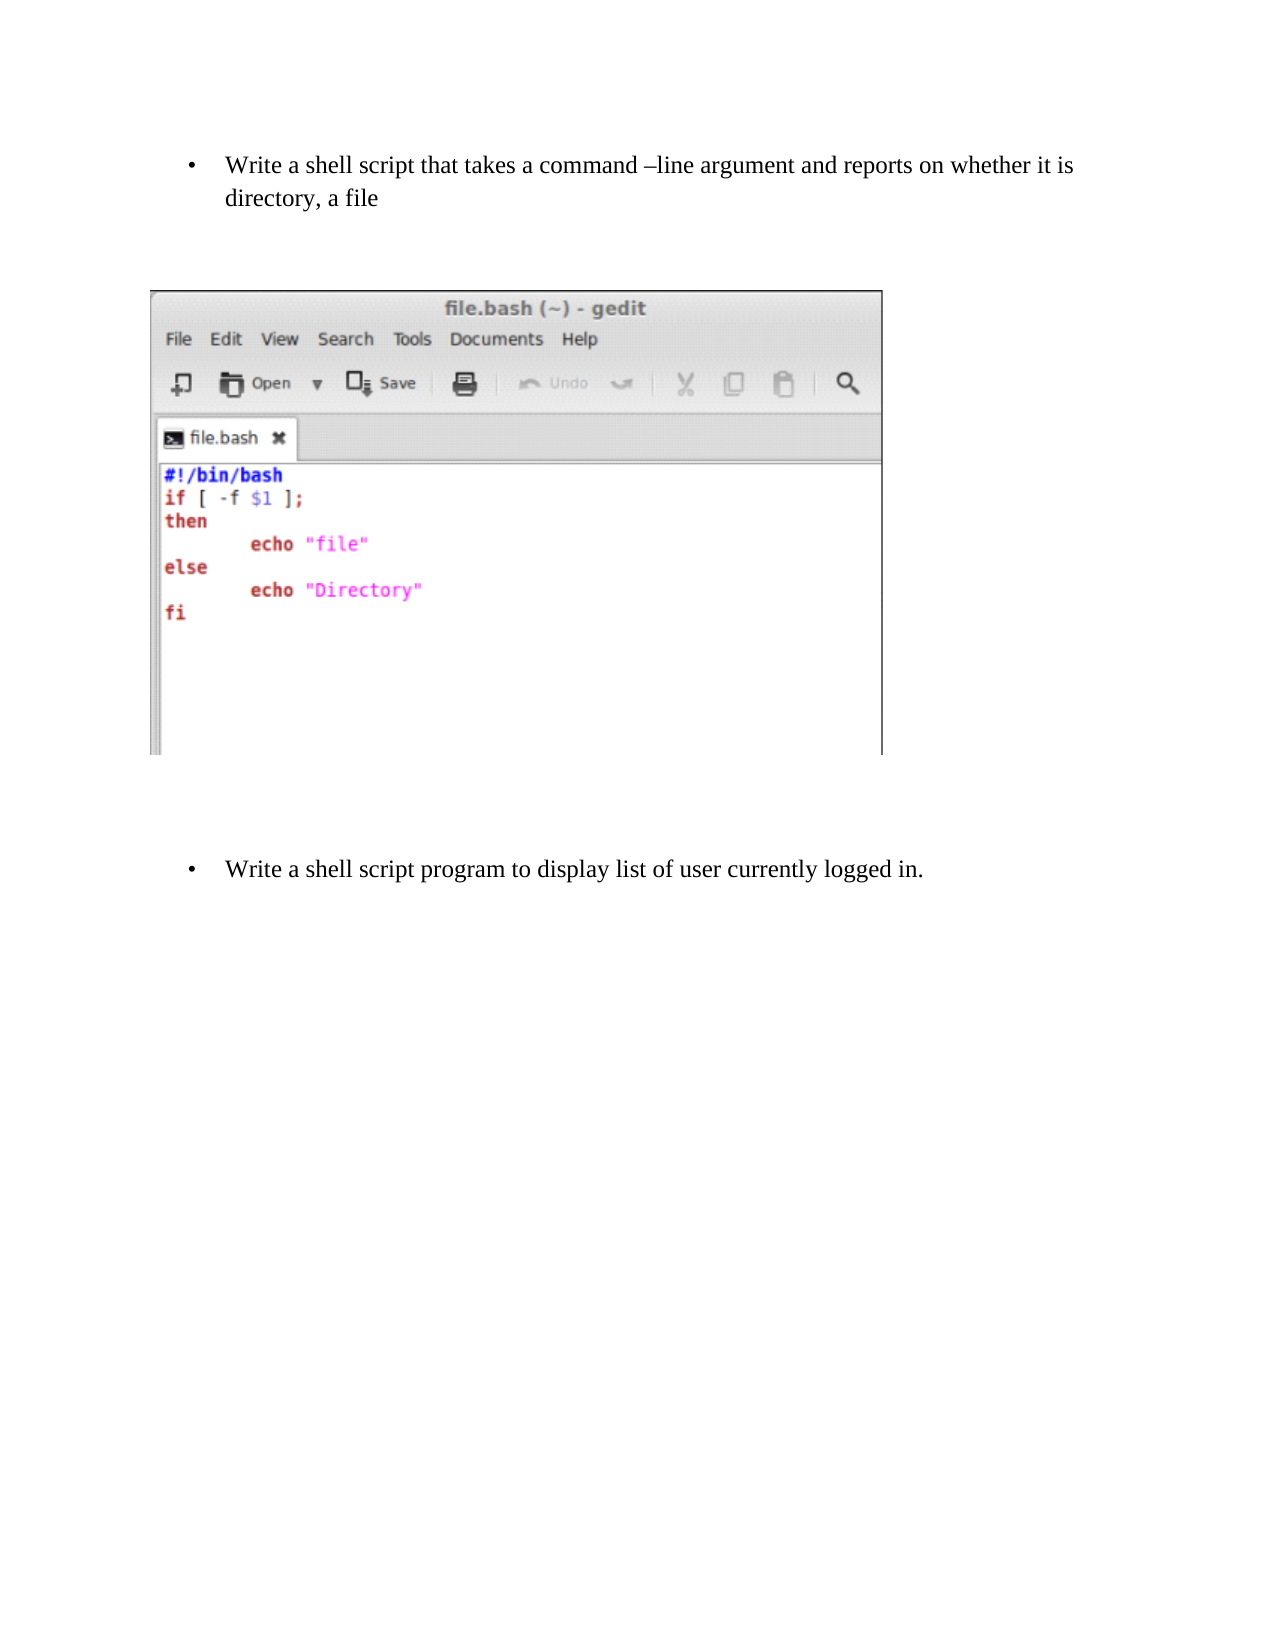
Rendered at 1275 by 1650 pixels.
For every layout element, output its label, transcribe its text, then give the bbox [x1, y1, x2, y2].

picture [150, 290, 883, 755]
list Write a shell script program to display list of user currently logged in. [187, 854, 1125, 883]
list Write a shell script that takes a command –line argument and reports on whether it is directory, a file [187, 150, 1125, 212]
